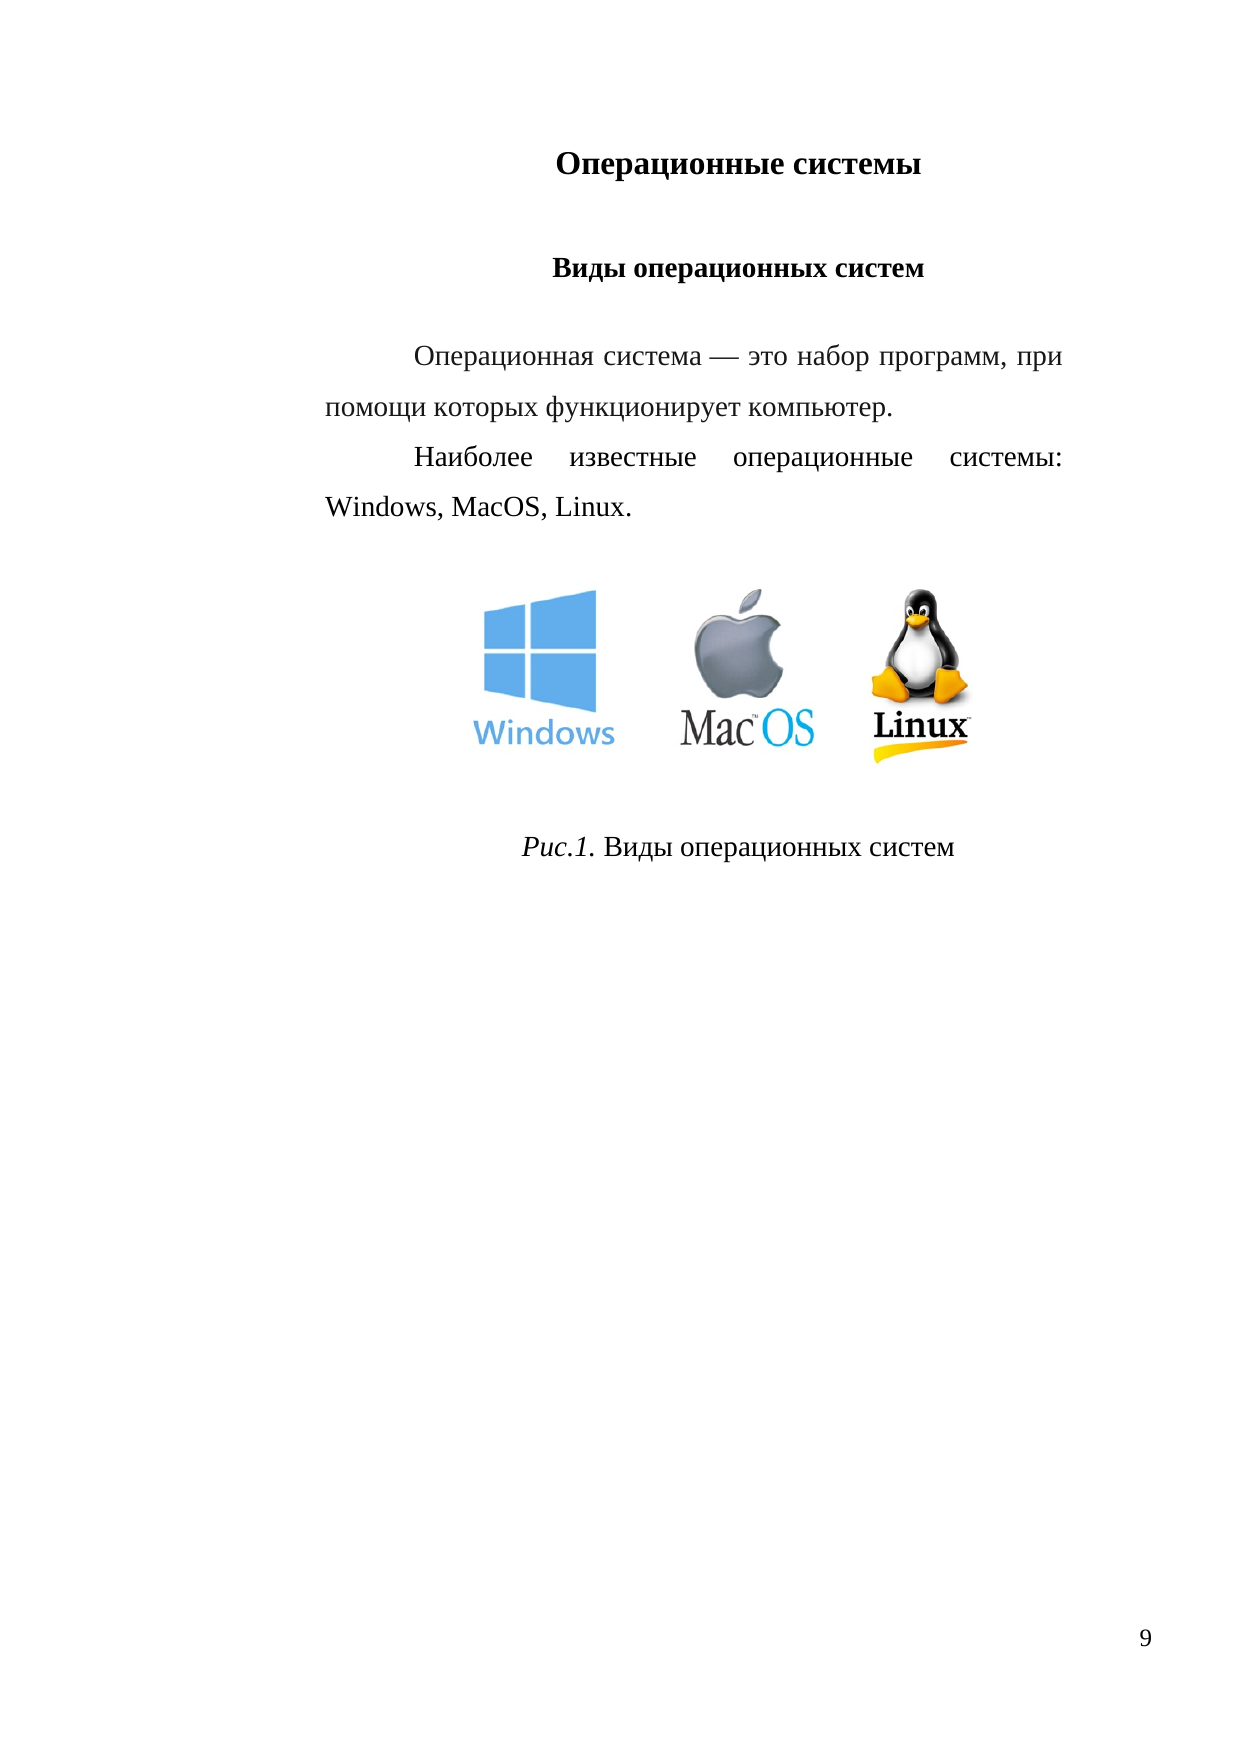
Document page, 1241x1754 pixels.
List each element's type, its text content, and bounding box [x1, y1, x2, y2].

text Операционные системы [325, 143, 1063, 181]
picture [413, 539, 1056, 815]
text Виды операционных систем [325, 251, 1063, 284]
text Рис.1. Виды операционных систем [325, 829, 1063, 863]
text Операционная система — это набор программ, при помощи которых функционирует компьютер. [325, 338, 1063, 422]
text Наиболее известные операционные системы: Windows, MacOS, Linux. [325, 439, 1063, 523]
